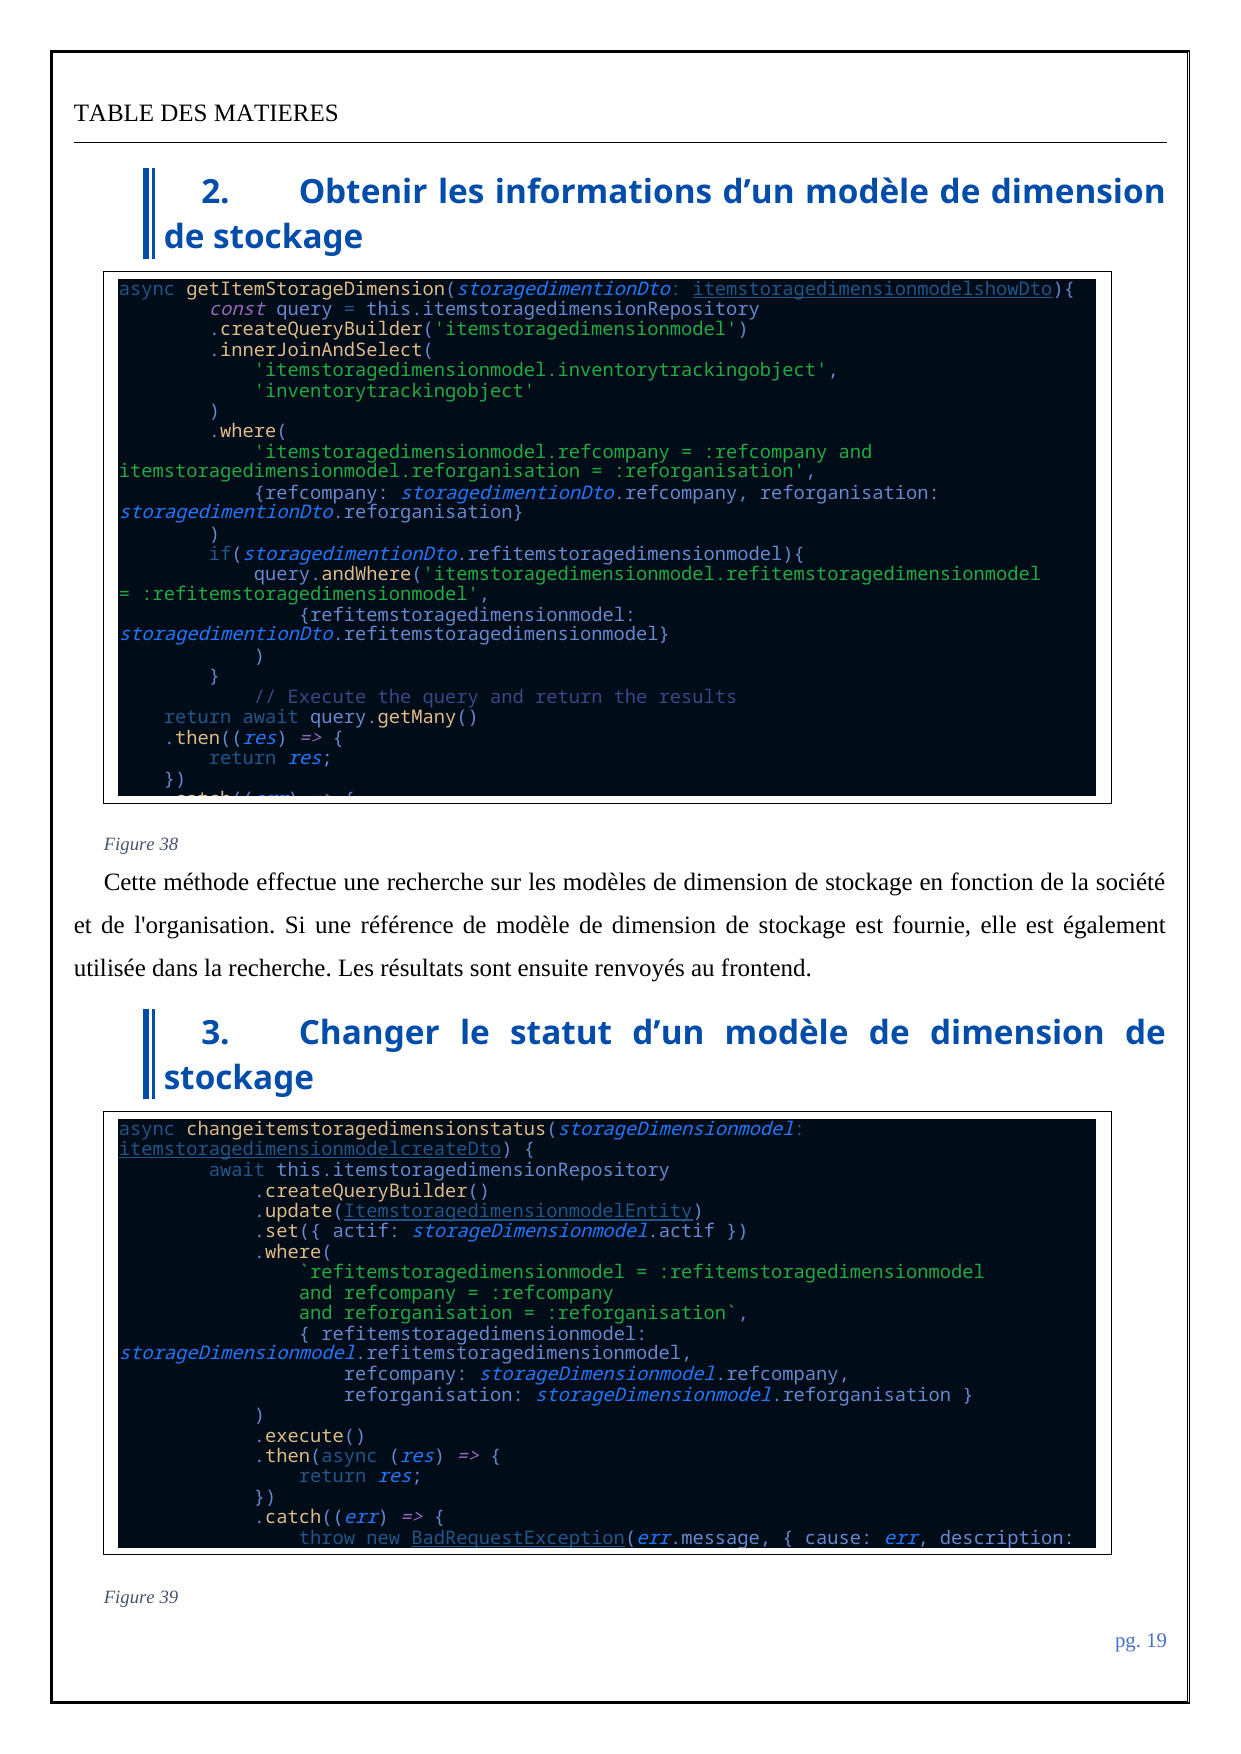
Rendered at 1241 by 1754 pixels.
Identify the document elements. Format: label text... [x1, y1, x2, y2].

subtitle Changer le statut d’un modèle de dimension de stockage [155, 1009, 1167, 1099]
subtitle Obtenir les informations d’un modèle de dimension de stockage [155, 168, 1167, 259]
text Figure 38 [73, 833, 1167, 854]
text Figure 39 [73, 1586, 1167, 1607]
text Cette méthode effectue une recherche sur les modèles de dimension de stockage en fonction de la société et de l'organisation. Si une référence de modèle de dimension de stockage est fournie, elle est également utilisée dans la recherche. Les résultats sont ensuite renvoyés au frontend. [73, 867, 1167, 982]
